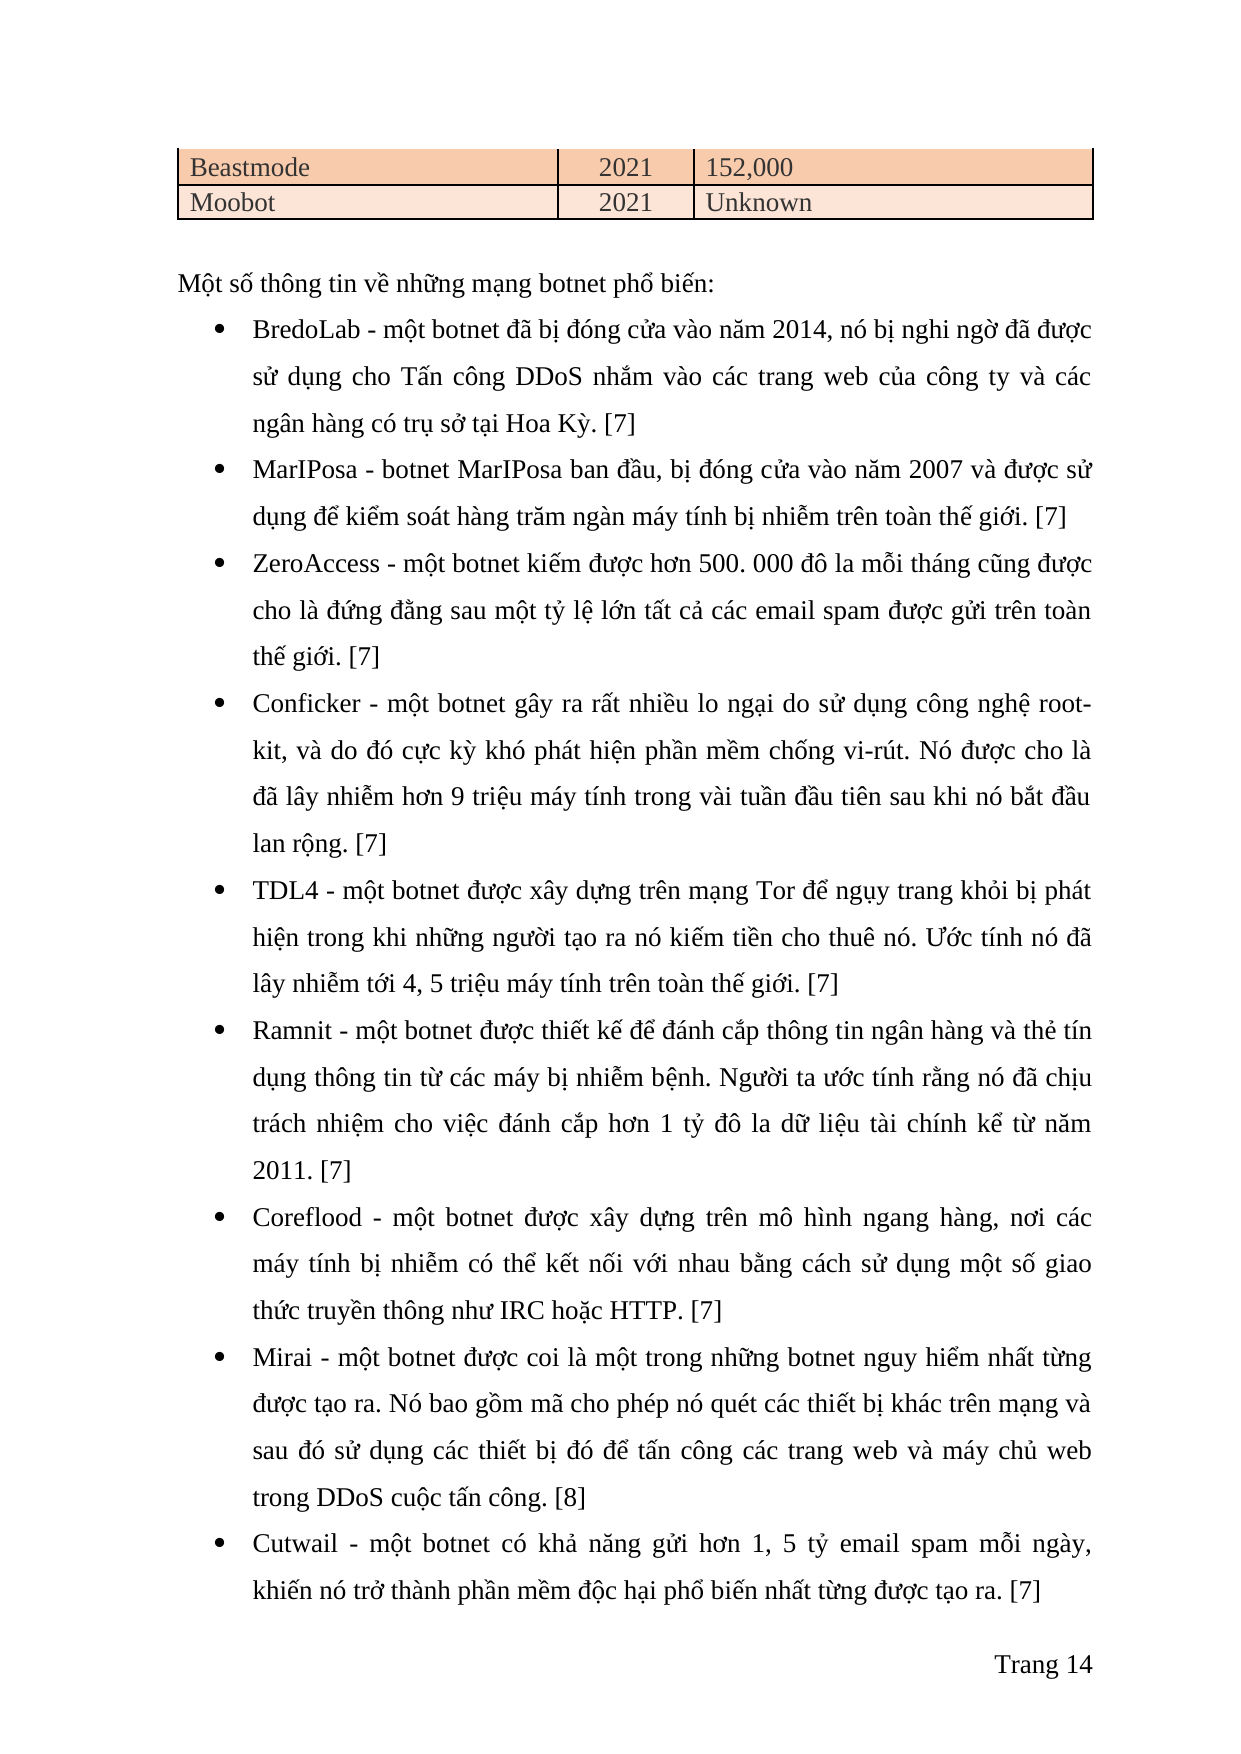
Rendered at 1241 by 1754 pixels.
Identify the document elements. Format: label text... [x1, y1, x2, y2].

list Conficker - một botnet gây ra rất nhiều lo ngại do sử dụng công nghệ root-kit, và do đó cực kỳ khó phát hiện phần mềm chống vi-rút. Nó được cho là đã lây nhiễm hơn 9 triệu máy tính trong vài tuần đầu tiên sau khi nó bắt đầu lan rộng. [7] [215, 687, 1092, 858]
table_cell Moobot [179, 186, 557, 218]
list ZeroAccess - một botnet kiếm được hơn 500. 000 đô la mỗi tháng cũng được cho là đứng đằng sau một tỷ lệ lớn tất cả các email spam được gửi trên toàn thế giới. [7] [215, 547, 1092, 672]
list Ramnit - một botnet được thiết kế để đánh cắp thông tin ngân hàng và thẻ tín dụng thông tin từ các máy bị nhiễm bệnh. Người ta ước tính rằng nó đã chịu trách nhiệm cho việc đánh cắp hơn 1 tỷ đô la dữ liệu tài chính kể từ năm 2011. [7] [215, 1014, 1092, 1185]
table_cell Beastmode [179, 149, 557, 184]
text Một số thông tin về những mạng botnet phổ biến: [177, 267, 1092, 298]
table_cell 2021 [559, 186, 693, 218]
list Coreflood - một botnet được xây dựng trên mô hình ngang hàng, nơi các máy tính bị nhiễm có thể kết nối với nhau bằng cách sử dụng một số giao thức truyền thông như IRC hoặc HTTP. [7] [215, 1201, 1092, 1325]
list TDL4 - một botnet được xây dựng trên mạng Tor để ngụy trang khỏi bị phát hiện trong khi những người tạo ra nó kiếm tiền cho thuê nó. Ước tính nó đã lây nhiễm tới 4, 5 triệu máy tính trên toàn thế giới. [7] [215, 874, 1092, 998]
table_cell 152,000 [695, 149, 1092, 184]
list Cutwail - một botnet có khả năng gửi hơn 1, 5 tỷ email spam mỗi ngày, khiến nó trở thành phần mềm độc hại phổ biến nhất từng được tạo ra. [7] [215, 1528, 1092, 1606]
list BredoLab - một botnet đã bị đóng cửa vào năm 2014, nó bị nghi ngờ đã được sử dụng cho Tấn công DDoS nhắm vào các trang web của công ty và các ngân hàng có trụ sở tại Hoa Kỳ. [7] [215, 313, 1092, 438]
list Mirai - một botnet được coi là một trong những botnet nguy hiểm nhất từng được tạo ra. Nó bao gồm mã cho phép nó quét các thiết bị khác trên mạng và sau đó sử dụng các thiết bị đó để tấn công các trang web và máy chủ web trong DDoS cuộc tấn công. [8] [215, 1341, 1092, 1512]
table_cell 2021 [559, 149, 693, 184]
table_cell Unknown [695, 186, 1092, 218]
list MarIPosa - botnet MarIPosa ban đầu, bị đóng cửa vào năm 2007 và được sử dụng để kiểm soát hàng trăm ngàn máy tính bị nhiễm trên toàn thế giới. [7] [215, 453, 1092, 531]
